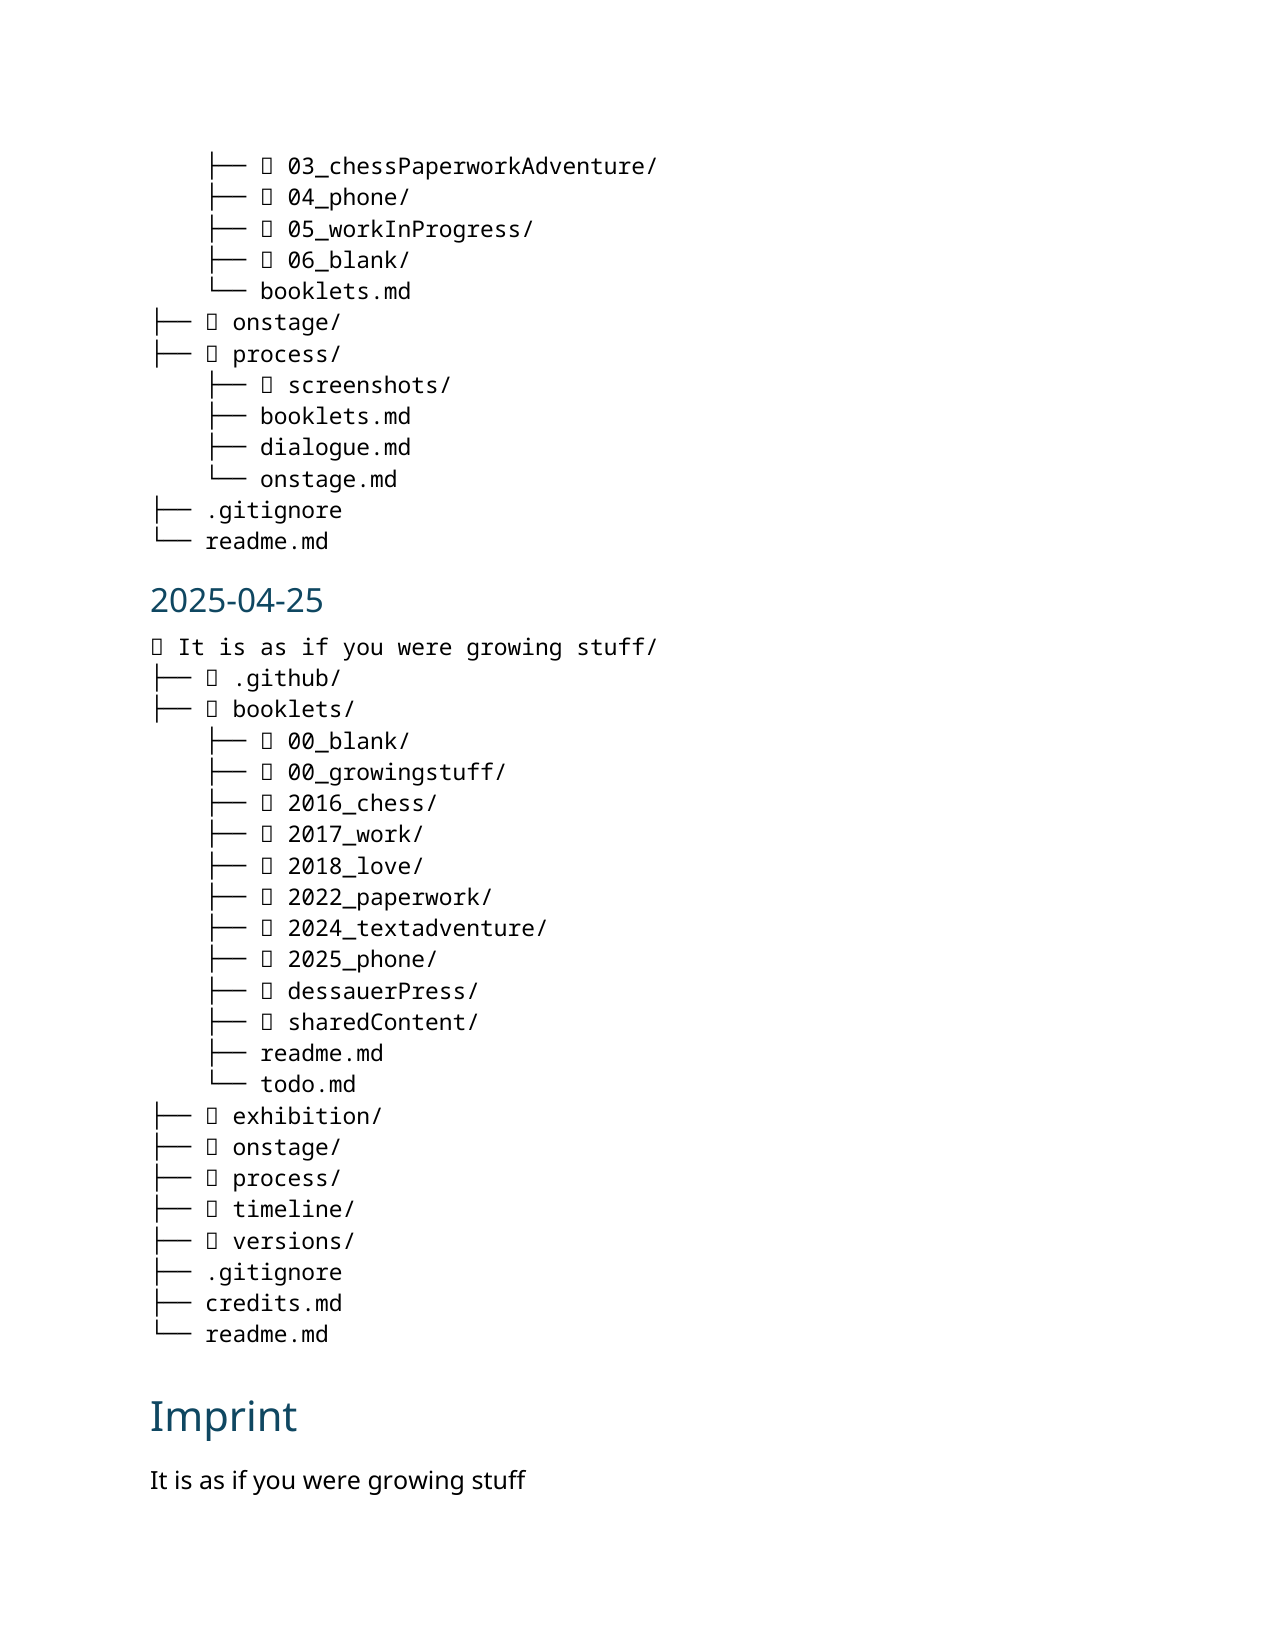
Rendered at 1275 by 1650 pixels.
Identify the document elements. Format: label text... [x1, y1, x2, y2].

text 🌱 It is as if you were growing stuff/ ├── 📁 .github/ ├── 📁 booklets/ ├── 📁 00_blank/ ├── 📁 00_growingstuff/ ├── 📁 2016_chess/ ├── 📁 2017_work/ ├── 📁 2018_love/ ├── 📁 2022_paperwork/ ├── 📁 2024_textadventure/ ├── 📁 2025_phone/ ├── 📁 dessauerPress/ ├── 📁 sharedContent/ ├── readme.md └── todo.md ├── 📁 exhibition/ ├── 📁 onstage/ ├── 📁 process/ ├── 📁 timeline/ ├── 📁 versions/ ├── .gitignore ├── credits.md └── readme.md [150, 631, 1125, 1349]
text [150, 150, 1125, 556]
text It is as if you were growing stuff [150, 1463, 1125, 1497]
subtitle Imprint [150, 1387, 1125, 1444]
subtitle 2025-04-25 [150, 577, 1125, 622]
